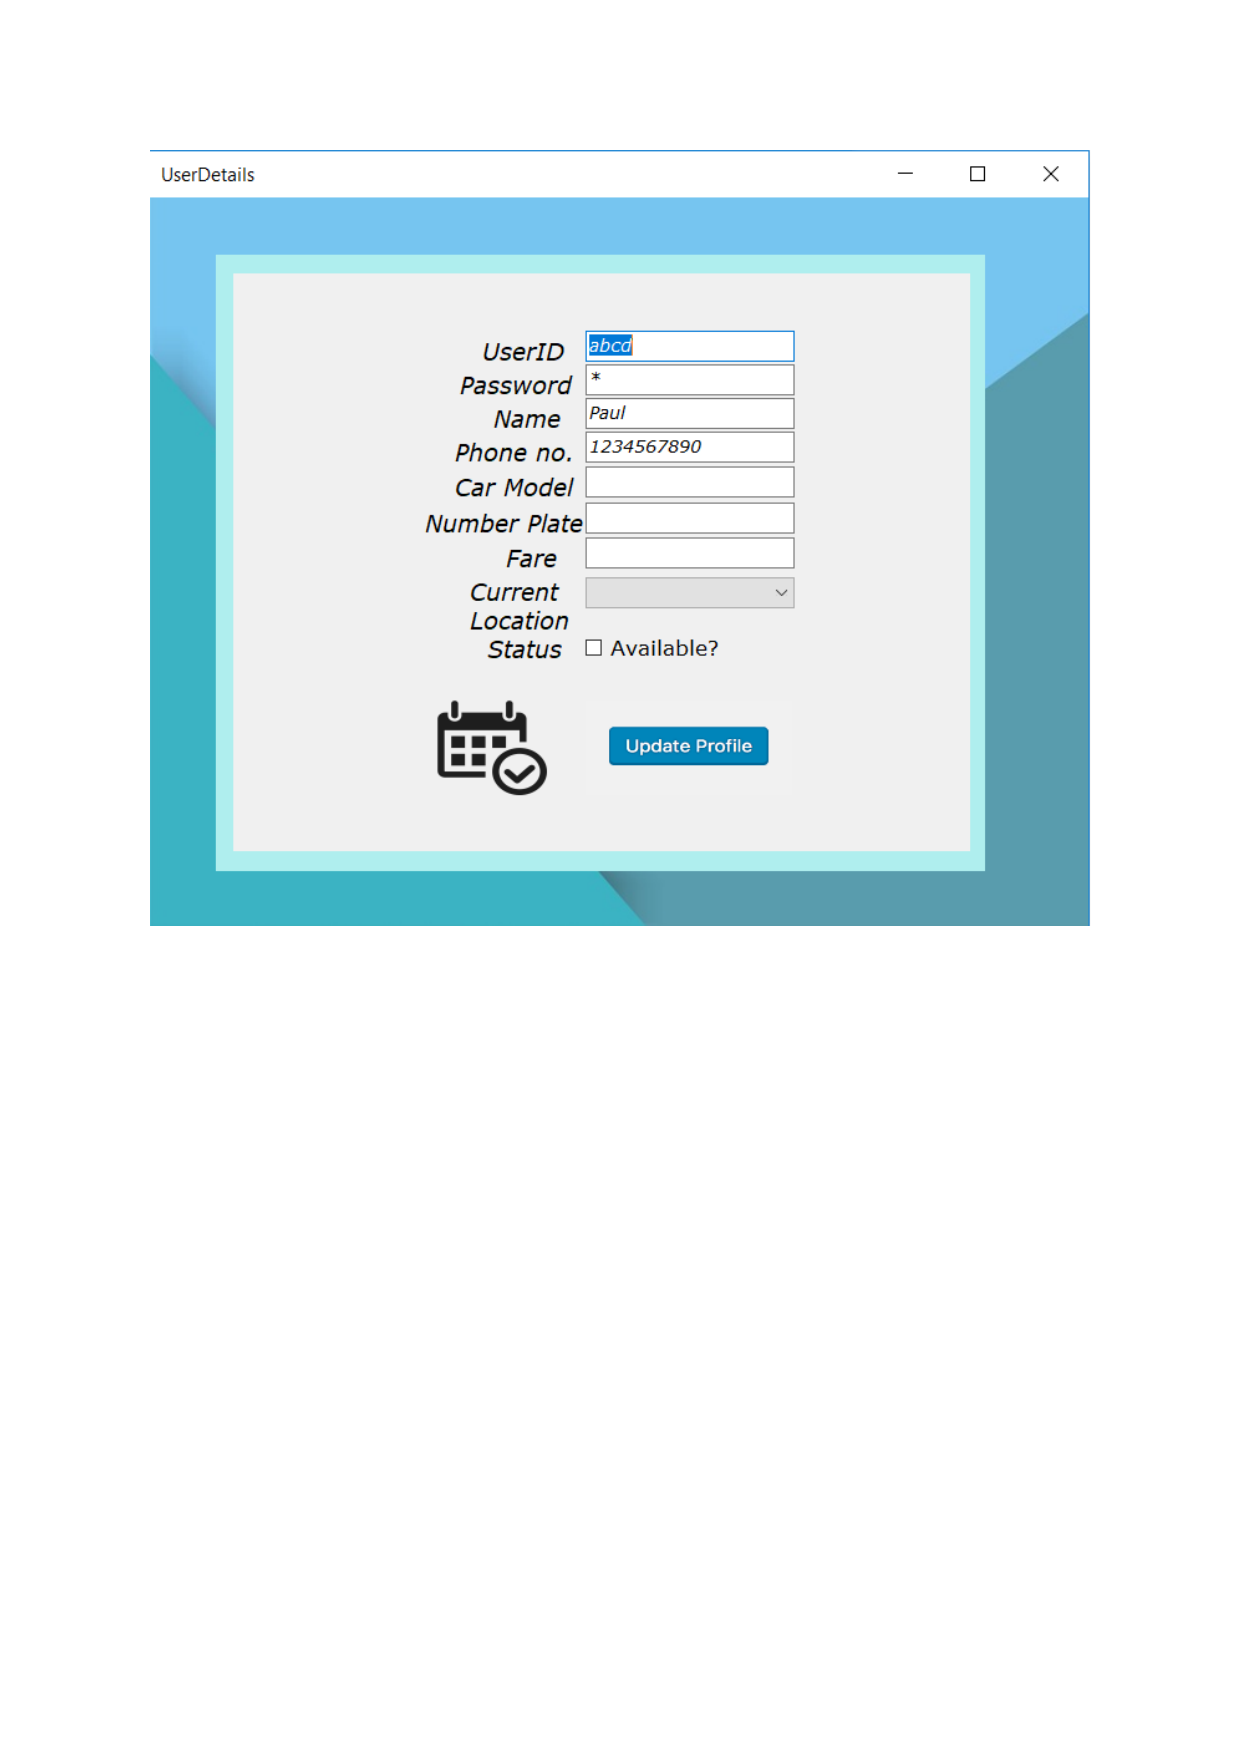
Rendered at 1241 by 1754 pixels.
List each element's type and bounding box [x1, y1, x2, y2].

picture [150, 150, 1091, 926]
